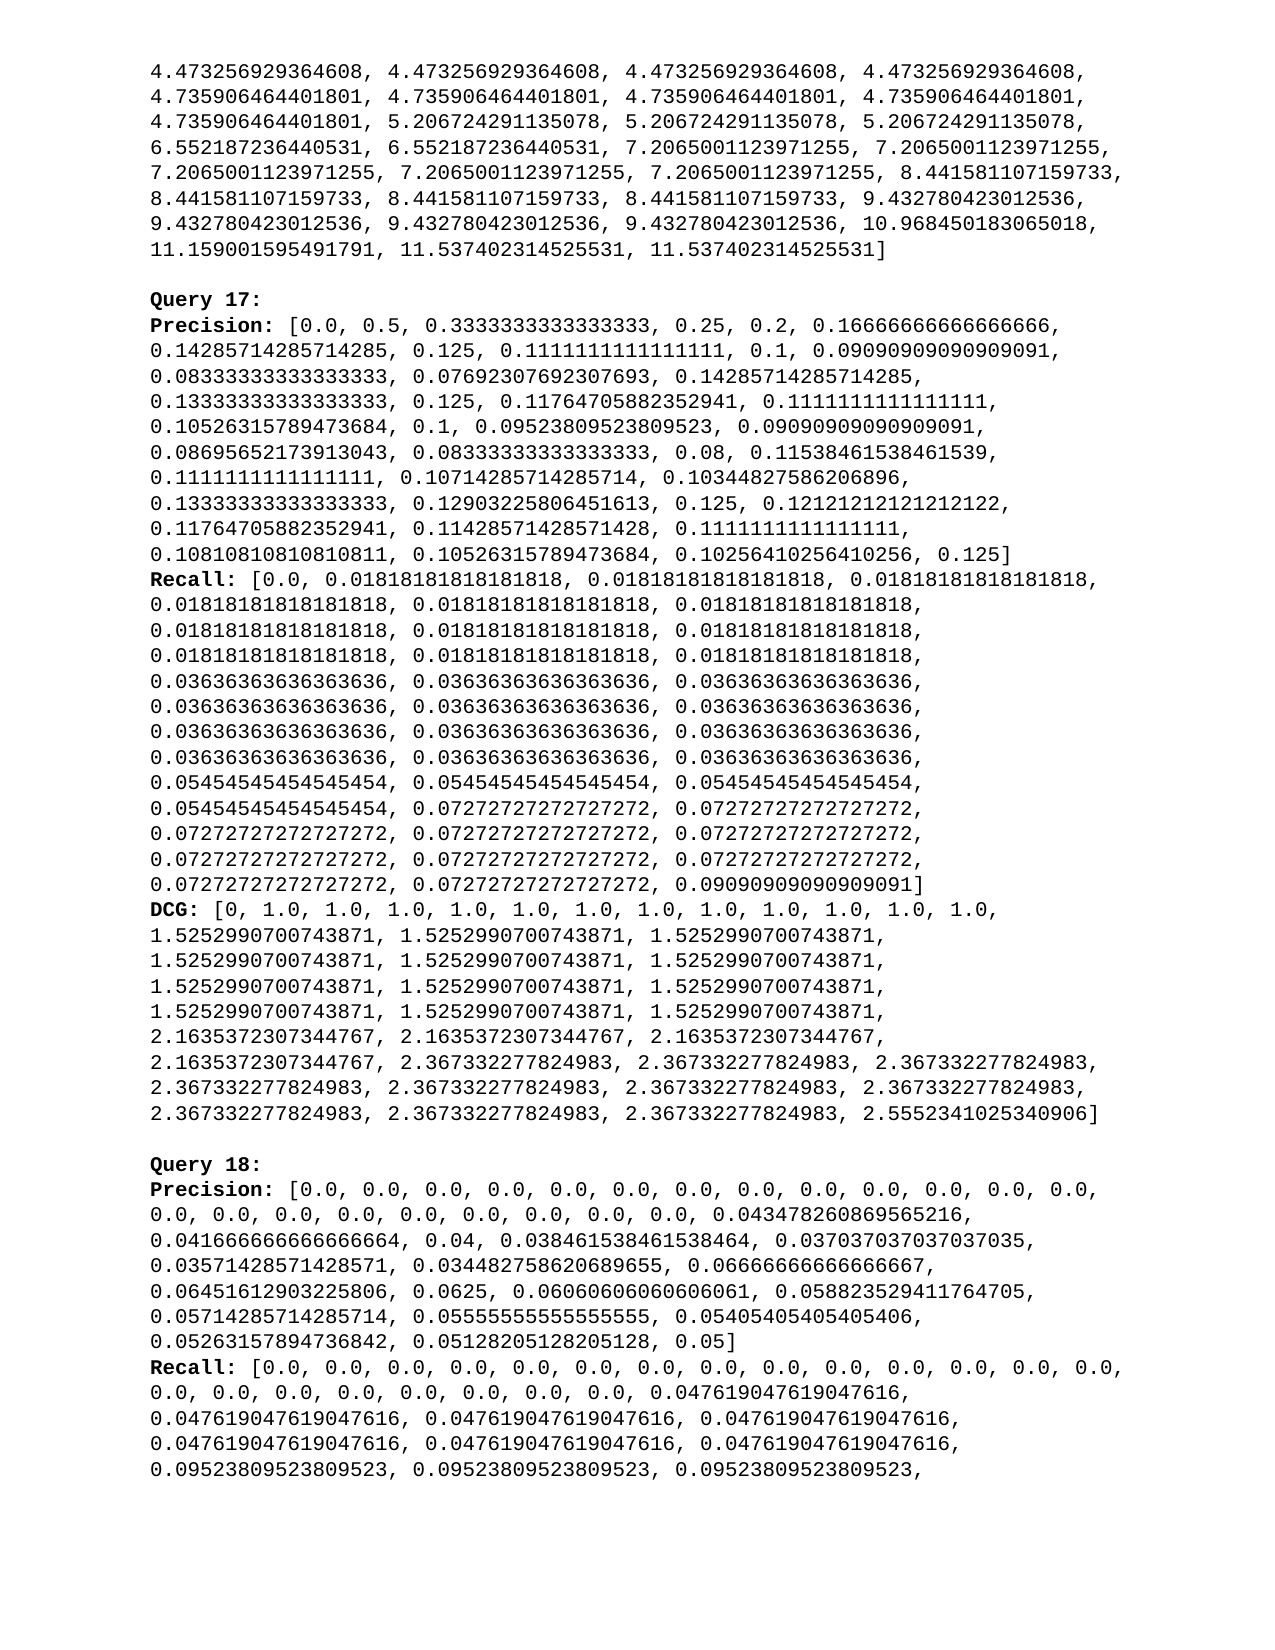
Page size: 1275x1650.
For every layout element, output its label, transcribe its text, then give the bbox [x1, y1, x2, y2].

text Recall: [0.0, 0.01818181818181818, 0.01818181818181818, 0.01818181818181818, 0.01818181818181818, 0.01818181818181818, 0.01818181818181818, 0.01818181818181818, 0.01818181818181818, 0.01818181818181818, 0.01818181818181818, 0.01818181818181818, 0.01818181818181818, 0.03636363636363636, 0.03636363636363636, 0.03636363636363636, 0.03636363636363636, 0.03636363636363636, 0.03636363636363636, 0.03636363636363636, 0.03636363636363636, 0.03636363636363636, 0.03636363636363636, 0.03636363636363636, 0.03636363636363636, 0.05454545454545454, 0.05454545454545454, 0.05454545454545454, 0.05454545454545454, 0.07272727272727272, 0.07272727272727272, 0.07272727272727272, 0.07272727272727272, 0.07272727272727272, 0.07272727272727272, 0.07272727272727272, 0.07272727272727272, 0.07272727272727272, 0.07272727272727272, 0.09090909090909091] [150, 567, 1125, 898]
text Query 17: [150, 288, 1125, 313]
text DCG: [0, 1.0, 1.0, 1.0, 1.0, 1.0, 1.0, 1.0, 1.0, 1.0, 1.0, 1.0, 1.0, 1.5252990700743871, 1.5252990700743871, 1.5252990700743871, 1.5252990700743871, 1.5252990700743871, 1.5252990700743871, 1.5252990700743871, 1.5252990700743871, 1.5252990700743871, 1.5252990700743871, 1.5252990700743871, 1.5252990700743871, 2.1635372307344767, 2.1635372307344767, 2.1635372307344767, 2.1635372307344767, 2.367332277824983, 2.367332277824983, 2.367332277824983, 2.367332277824983, 2.367332277824983, 2.367332277824983, 2.367332277824983, 2.367332277824983, 2.367332277824983, 2.367332277824983, 2.5552341025340906] [150, 898, 1125, 1126]
text Precision: [0.0, 0.5, 0.3333333333333333, 0.25, 0.2, 0.16666666666666666, 0.14285714285714285, 0.125, 0.1111111111111111, 0.1, 0.09090909090909091, 0.08333333333333333, 0.07692307692307693, 0.14285714285714285, 0.13333333333333333, 0.125, 0.11764705882352941, 0.1111111111111111, 0.10526315789473684, 0.1, 0.09523809523809523, 0.09090909090909091, 0.08695652173913043, 0.08333333333333333, 0.08, 0.11538461538461539, 0.1111111111111111, 0.10714285714285714, 0.10344827586206896, 0.13333333333333333, 0.12903225806451613, 0.125, 0.12121212121212122, 0.11764705882352941, 0.11428571428571428, 0.1111111111111111, 0.10810810810810811, 0.10526315789473684, 0.10256410256410256, 0.125] [150, 313, 1125, 567]
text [150, 59, 1125, 262]
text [150, 1355, 1125, 1482]
text Query 18: [150, 1152, 1125, 1177]
text Precision: [0.0, 0.0, 0.0, 0.0, 0.0, 0.0, 0.0, 0.0, 0.0, 0.0, 0.0, 0.0, 0.0, 0.0, 0.0, 0.0, 0.0, 0.0, 0.0, 0.0, 0.0, 0.0, 0.043478260869565216, 0.041666666666666664, 0.04, 0.038461538461538464, 0.037037037037037035, 0.03571428571428571, 0.034482758620689655, 0.06666666666666667, 0.06451612903225806, 0.0625, 0.06060606060606061, 0.058823529411764705, 0.05714285714285714, 0.05555555555555555, 0.05405405405405406, 0.05263157894736842, 0.05128205128205128, 0.05] [150, 1177, 1125, 1355]
